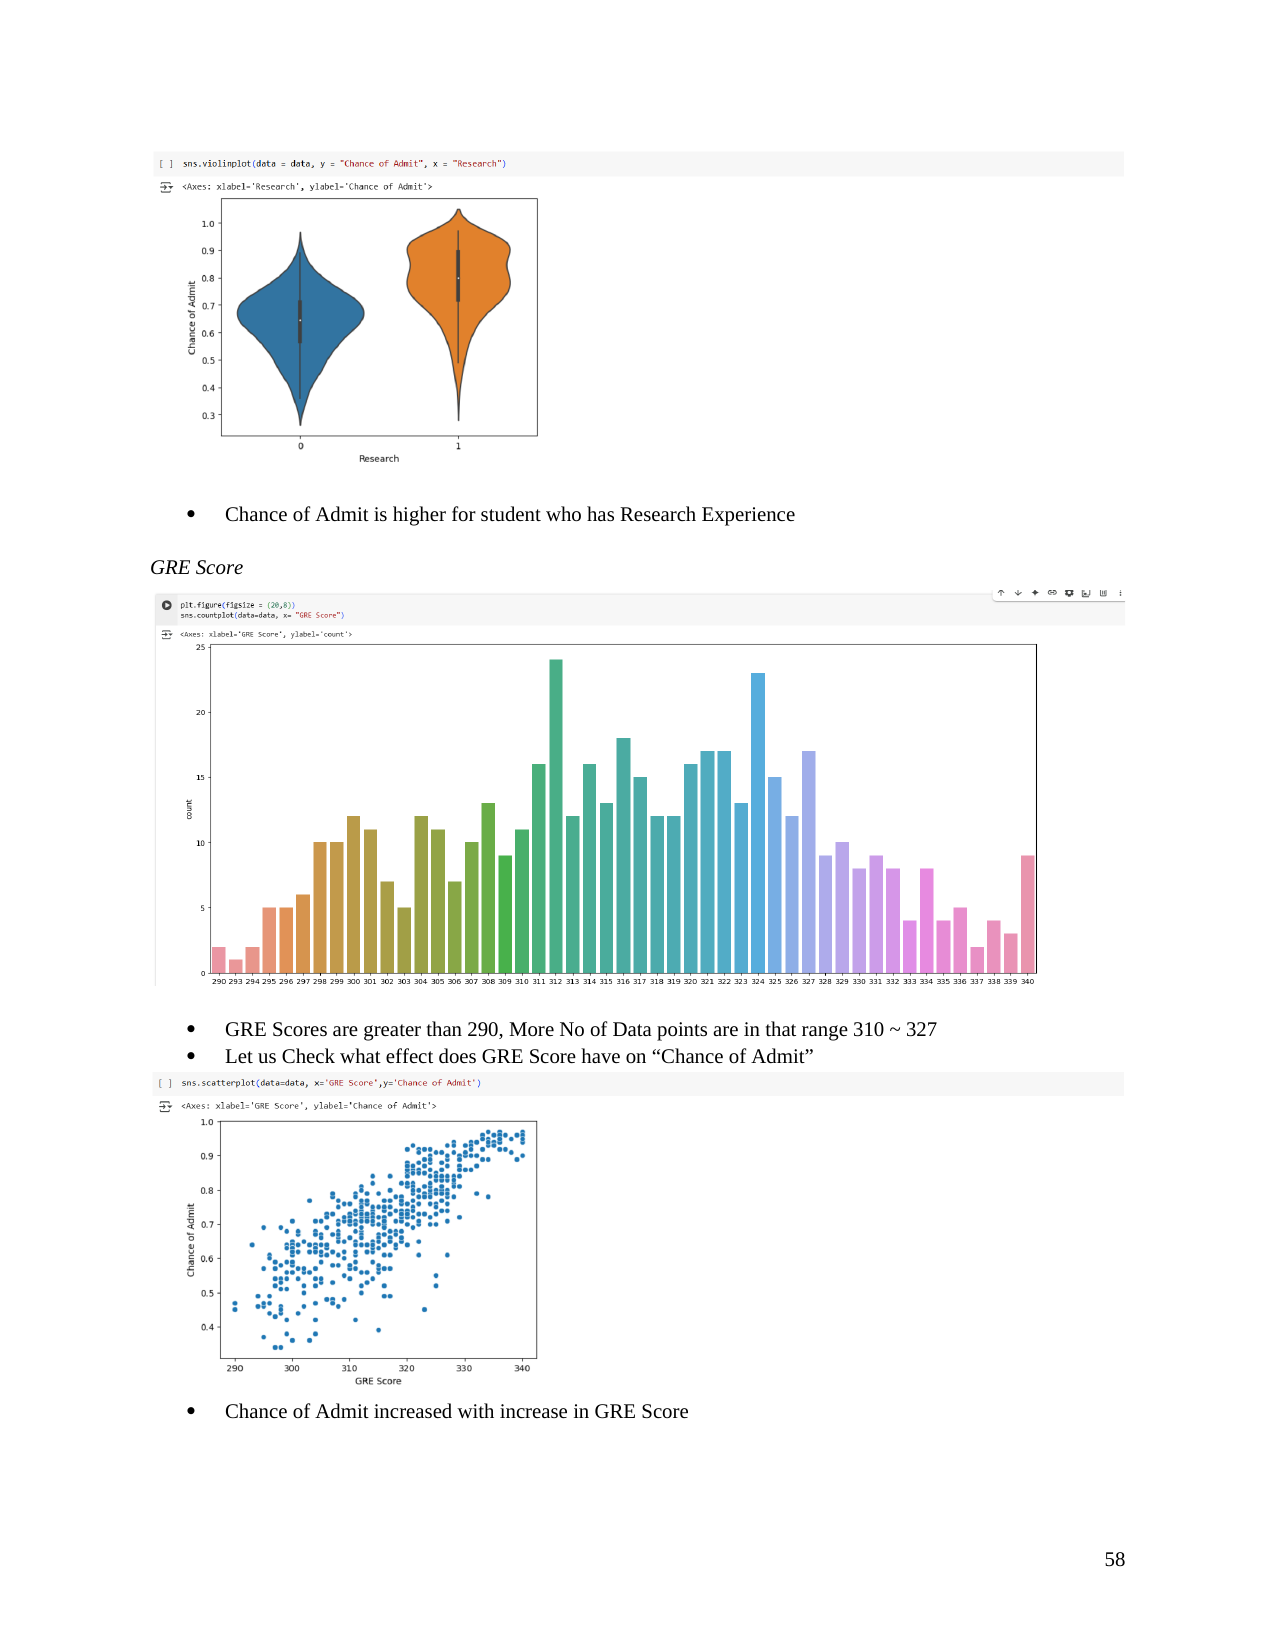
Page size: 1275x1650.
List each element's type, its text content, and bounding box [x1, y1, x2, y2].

list Chance of Admit increased with increase in GRE Score [187, 1399, 1125, 1423]
list GRE Scores are greater than 290, More No of Data points are in that range 310 ~ 327 [187, 1017, 1125, 1041]
list Chance of Admit is higher for student who has Research Experience [187, 502, 1125, 526]
picture [150, 590, 1125, 986]
picture [150, 150, 1125, 472]
subtitle GRE Score [150, 555, 1125, 579]
picture [150, 1072, 1125, 1396]
list Let us Check what effect does GRE Score have on “Chance of Admit” [187, 1044, 1125, 1068]
